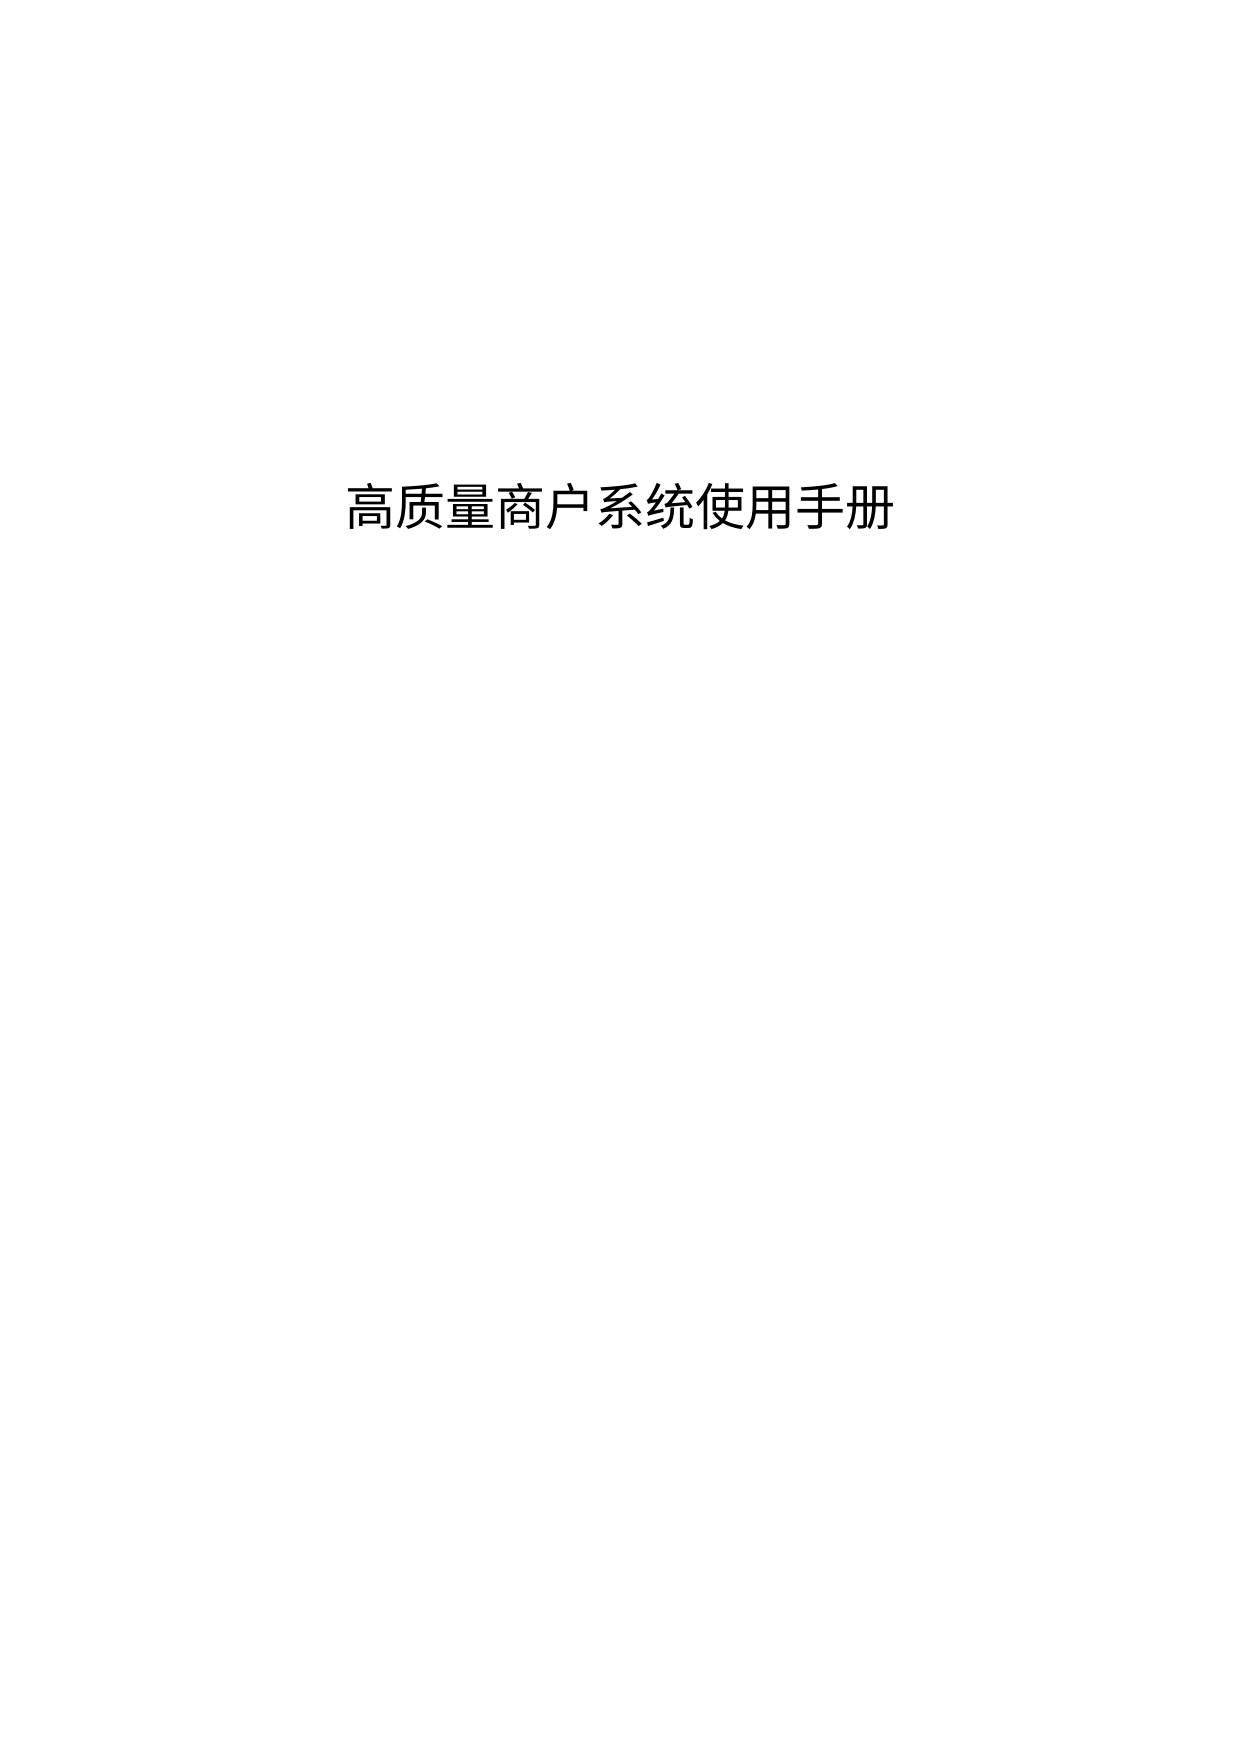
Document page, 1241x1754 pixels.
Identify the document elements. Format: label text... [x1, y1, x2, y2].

text 高质量商户系统使用手册 [187, 454, 1053, 552]
